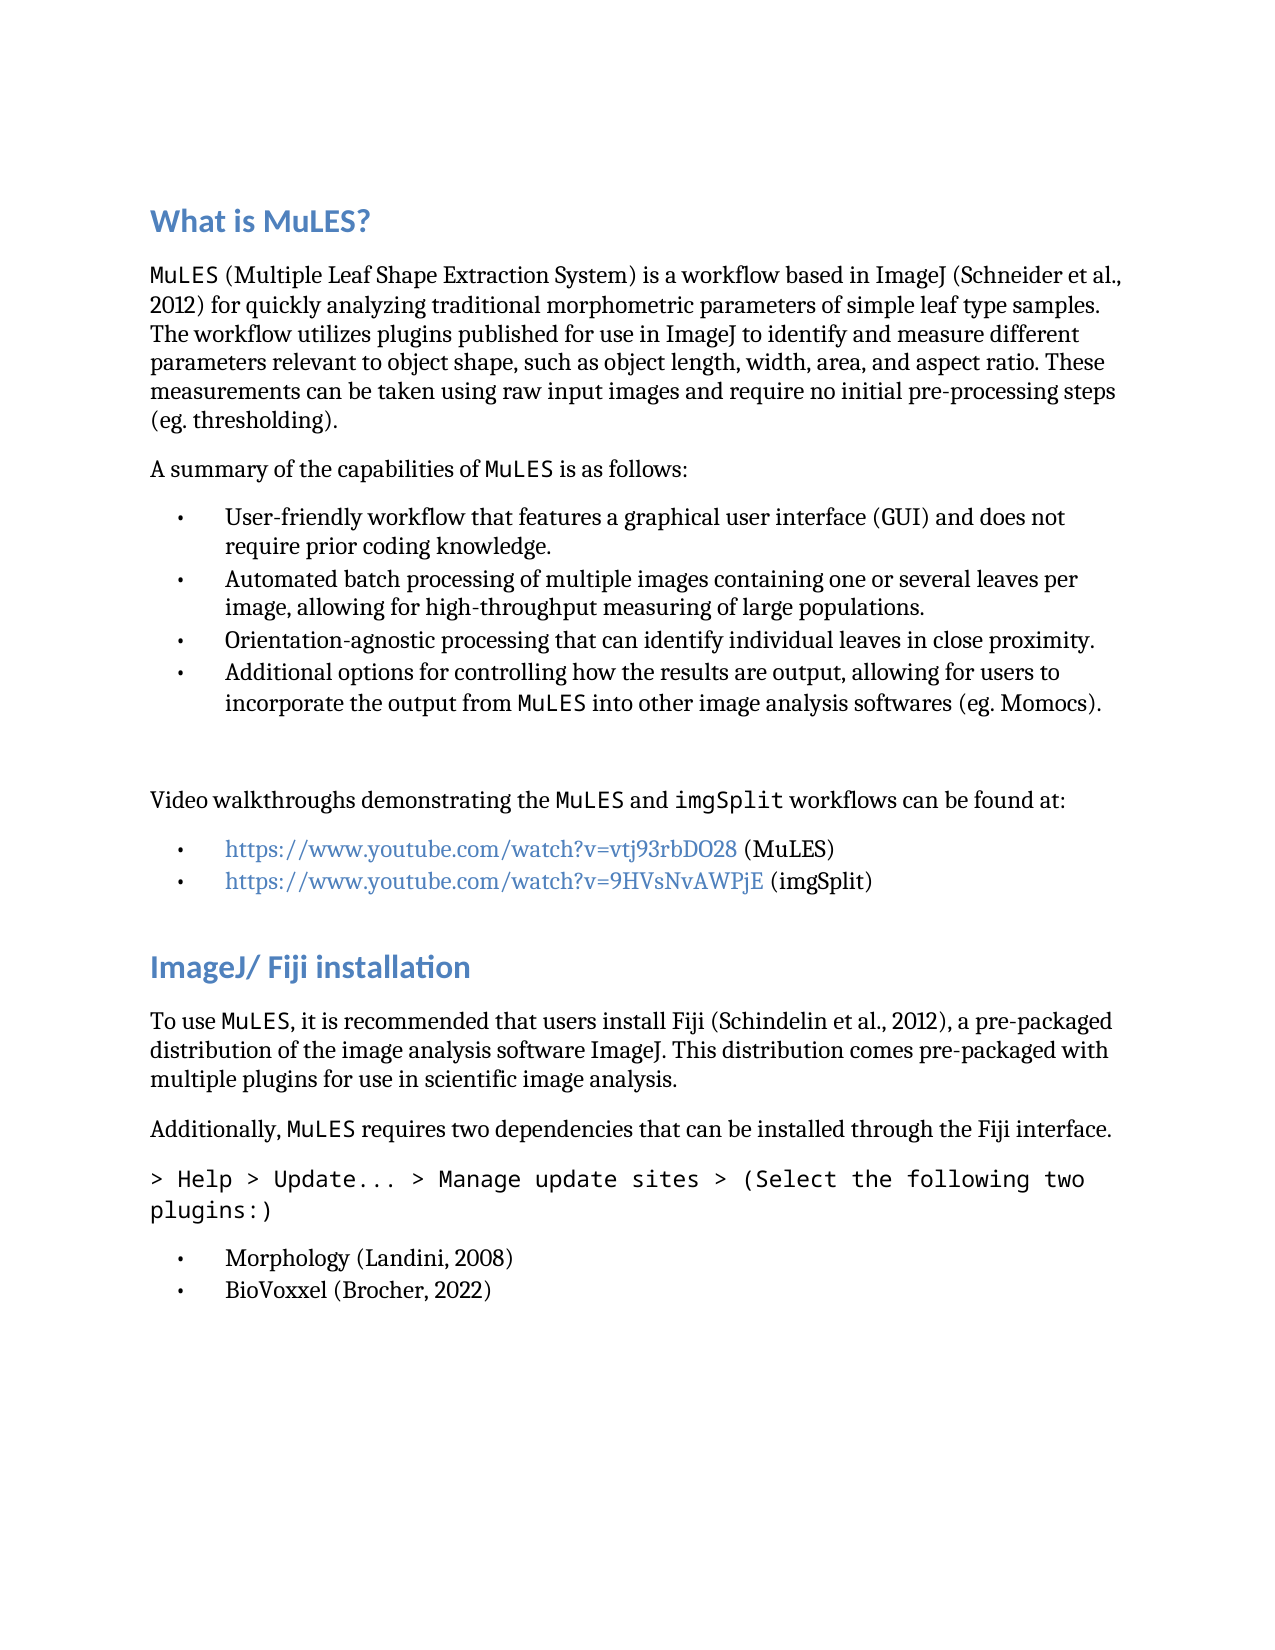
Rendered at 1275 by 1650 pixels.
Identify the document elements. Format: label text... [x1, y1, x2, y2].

text MuLES (Multiple Leaf Shape Extraction System) is a workflow based in ImageJ (Schneider et al., 2012) for quickly analyzing traditional morphometric parameters of simple leaf type samples. The workflow utilizes plugins published for use in ImageJ to identify and measure different parameters relevant to object shape, such as object length, width, area, and aspect ratio. These measurements can be taken using raw input images and require no initial pre-processing steps (eg. thresholding). [150, 259, 1125, 434]
text To use MuLES, it is recommended that users install Fiji (Schindelin et al., 2012), a pre-packaged distribution of the image analysis software ImageJ. This distribution comes pre-packaged with multiple plugins for use in scientific image analysis. [150, 1005, 1125, 1094]
list BioVoxxel (Brocher, 2022) [175, 1276, 1125, 1305]
text Additionally, MuLES requires two dependencies that can be installed through the Fiji interface. [150, 1113, 1125, 1144]
list Orientation-agnostic processing that can identify individual leaves in close proximity. [175, 626, 1125, 654]
list Morphology (Landini, 2008) [175, 1244, 1125, 1273]
list User-friendly workflow that features a graphical user interface (GUI) and does not require prior coding knowledge. [175, 503, 1125, 561]
text Video walkthroughs demonstrating the MuLES and imgSplit workflows can be found at: [150, 784, 1125, 816]
list Additional options for controlling how the results are output, allowing for users to incorporate the output from MuLES into other image analysis softwares (eg. Momocs). [175, 658, 1125, 718]
list https://www.youtube.com/watch?v=9HVsNvAWPjE (imgSplit) [175, 867, 1125, 896]
text A summary of the capabilities of MuLES is as follows: [150, 453, 1125, 484]
subtitle What is MuLES? [150, 200, 1125, 241]
subtitle ImageJ/ Fiji installation [150, 946, 1125, 986]
list Automated batch processing of multiple images containing one or several leaves per image, allowing for high-throughput measuring of large populations. [175, 564, 1125, 622]
list https://www.youtube.com/watch?v=vtj93rbDO28 (MuLES) [175, 834, 1125, 863]
text > Help > Update... > Manage update sites > (Select the following two plugins:) [150, 1163, 1125, 1225]
